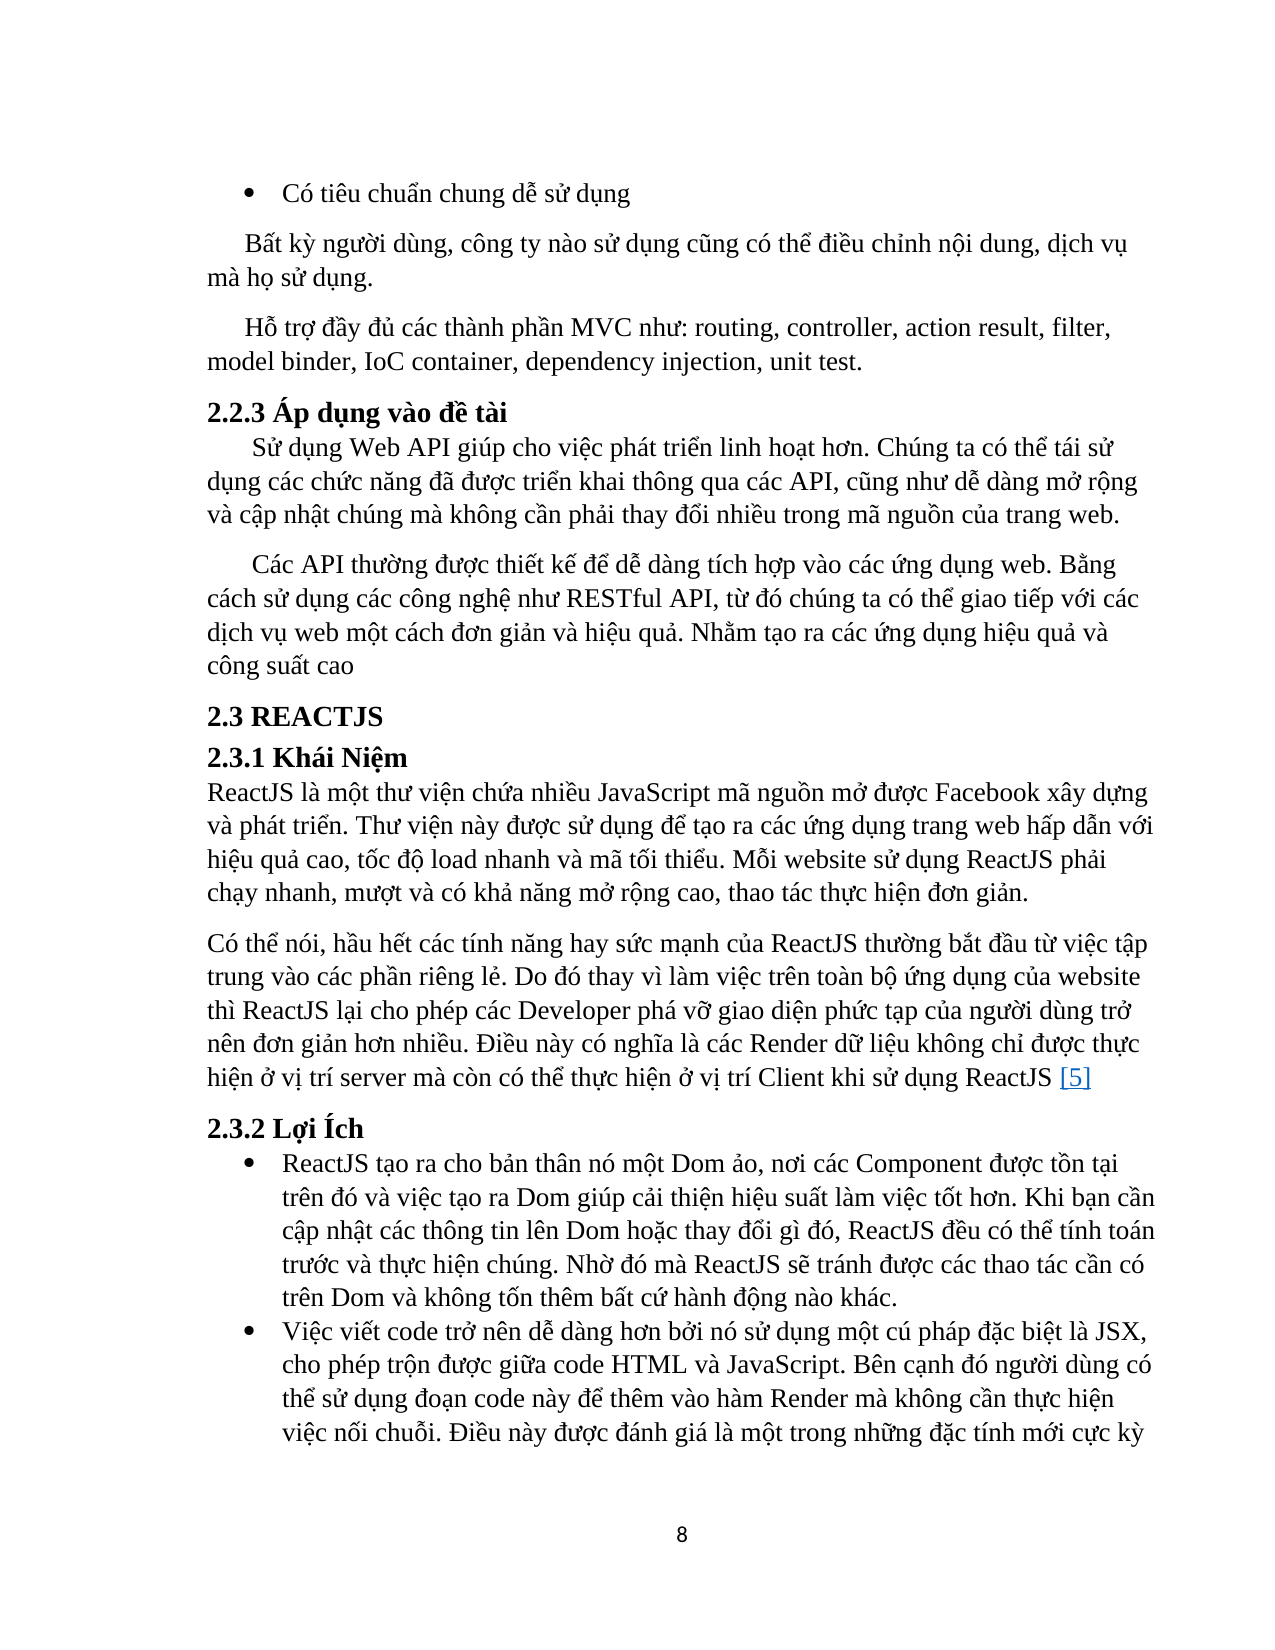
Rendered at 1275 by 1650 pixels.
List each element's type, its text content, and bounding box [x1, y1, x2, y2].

text Hỗ trợ đầy đủ các thành phần MVC như: routing, controller, action result, filter, model binder, IoC container, dependency injection, unit test. [207, 311, 1157, 376]
subtitle 2.3.2 Lợi Ích [207, 1111, 1157, 1144]
list ReactJS tạo ra cho bản thân nó một Dom ảo, nơi các Component được tồn tại trên đó và việc tạo ra Dom giúp cải thiện hiệu suất làm việc tốt hơn. Khi bạn cần cập nhật các thông tin lên Dom hoặc thay đổi gì đó, ReactJS đều có thể tính toán trước và thực hiện chúng. Nhờ đó mà ReactJS sẽ tránh được các thao tác cần có trên Dom và không tốn thêm bất cứ hành động nào khác. [244, 1147, 1157, 1313]
text Các API thường được thiết kế để dễ dàng tích hợp vào các ứng dụng web. Bằng cách sử dụng các công nghệ như RESTful API, từ đó chúng ta có thể giao tiếp với các dịch vụ web một cách đơn giản và hiệu quả. Nhằm tạo ra các ứng dụng hiệu quả và công suất cao [207, 548, 1157, 680]
subtitle 2.2.3 Áp dụng vào đề tài [207, 395, 1157, 429]
text Sử dụng Web API giúp cho việc phát triển linh hoạt hơn. Chúng ta có thể tái sử dụng các chức năng đã được triển khai thông qua các API, cũng như dễ dàng mở rộng và cập nhật chúng mà không cần phải thay đổi nhiều trong mã nguồn của trang web. [207, 431, 1157, 529]
subtitle 2.3 REACTJS [207, 699, 1157, 733]
text Có thể nói, hầu hết các tính năng hay sức mạnh của ReactJS thường bắt đầu từ việc tập trung vào các phần riêng lẻ. Do đó thay vì làm việc trên toàn bộ ứng dụng của website thì ReactJS lại cho phép các Developer phá vỡ giao diện phức tạp của người dùng trở nên đơn giản hơn nhiều. Điều này có nghĩa là các Render dữ liệu không chỉ được thực hiện ở vị trí server mà còn có thể thực hiện ở vị trí Client khi sử dụng ReactJS [5] [207, 927, 1157, 1092]
text Bất kỳ người dùng, công ty nào sử dụng cũng có thể điều chỉnh nội dung, dịch vụ mà họ sử dụng. [207, 228, 1157, 292]
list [244, 1315, 1157, 1447]
list Có tiêu chuẩn chung dễ sử dụng [244, 177, 1157, 208]
subtitle 2.3.1 Khái Niệm [207, 740, 1157, 773]
text ReactJS là một thư viện chứa nhiều JavaScript mã nguồn mở được Facebook xây dựng và phát triển. Thư viện này được sử dụng để tạo ra các ứng dụng trang web hấp dẫn với hiệu quả cao, tốc độ load nhanh và mã tối thiểu. Mỗi website sử dụng ReactJS phải chạy nhanh, mượt và có khả năng mở rộng cao, thao tác thực hiện đơn giản. [207, 776, 1157, 908]
